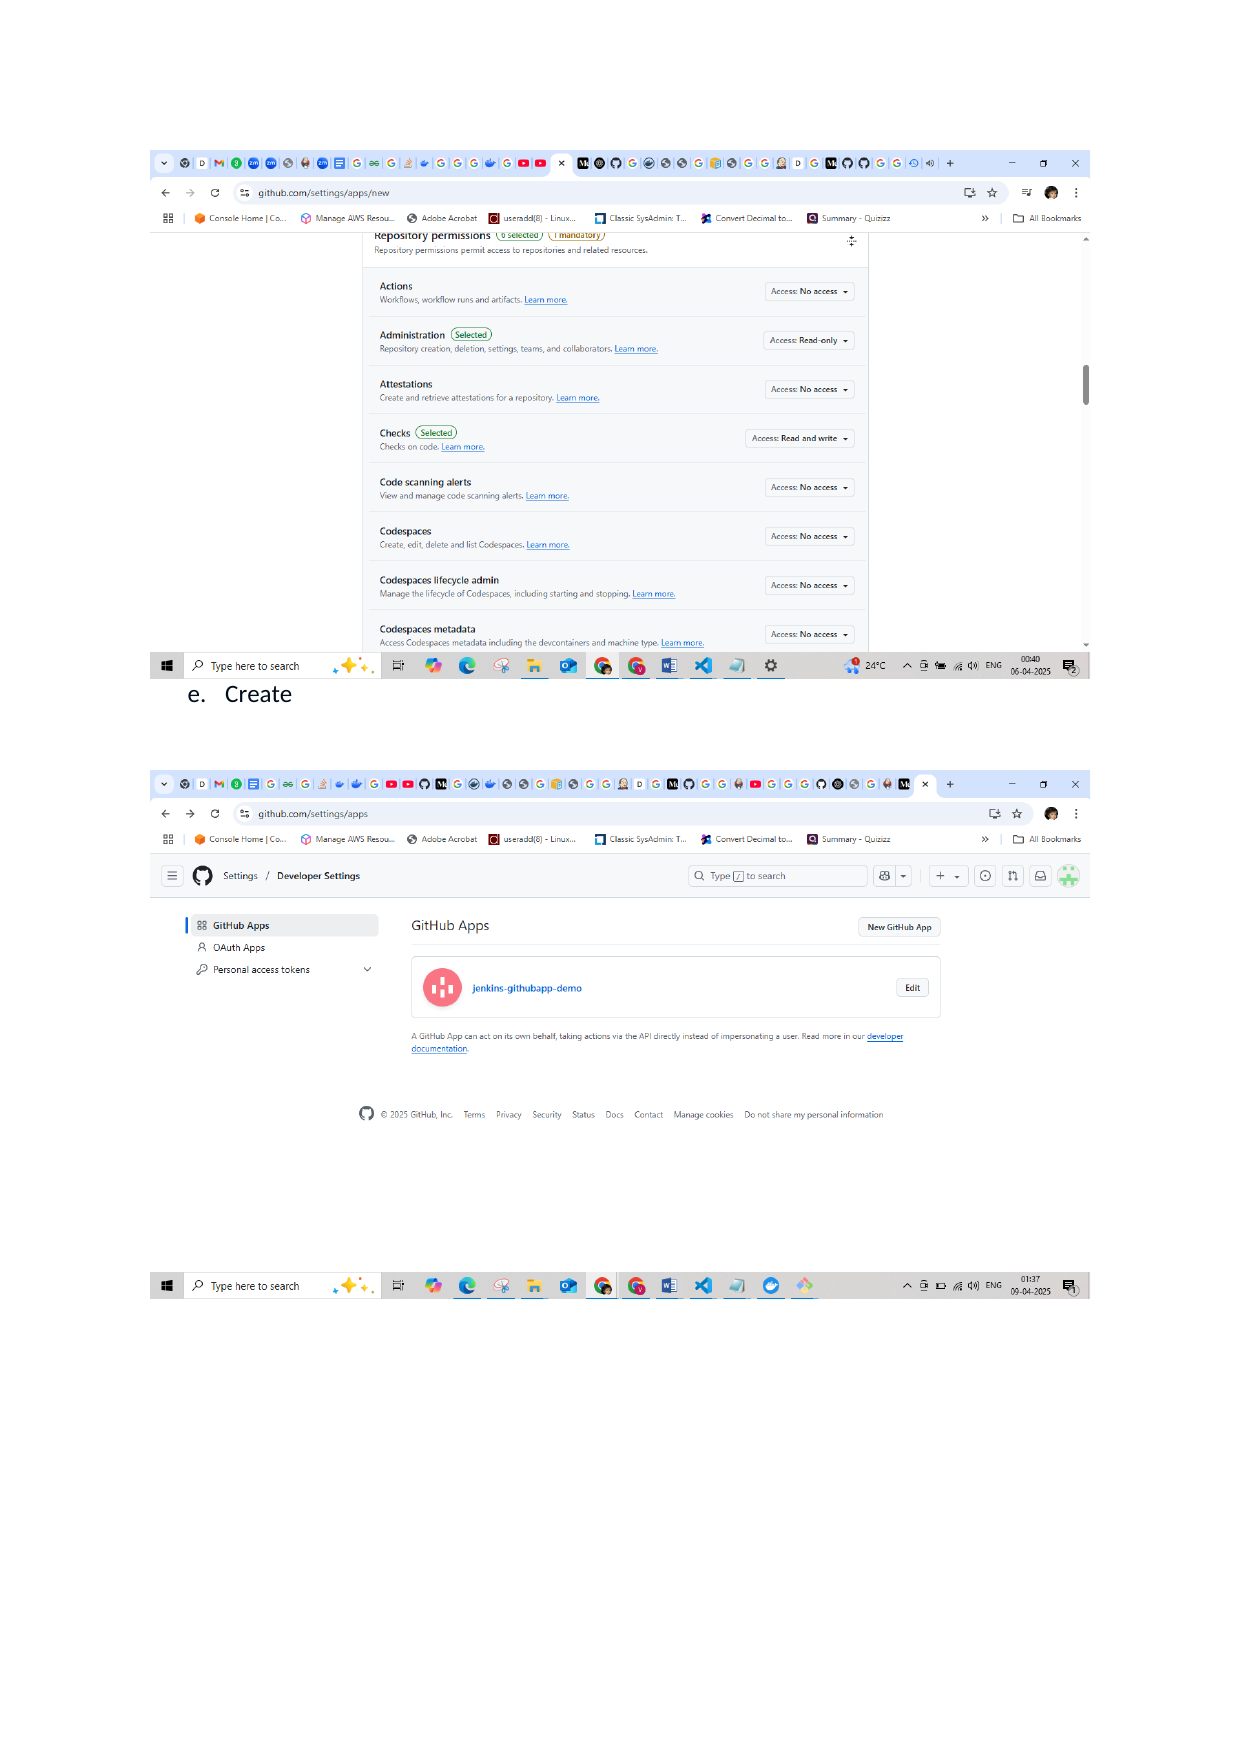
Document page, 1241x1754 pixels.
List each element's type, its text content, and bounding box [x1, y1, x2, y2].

picture [150, 770, 1091, 1299]
picture [150, 150, 1091, 679]
list Create [187, 679, 1090, 709]
